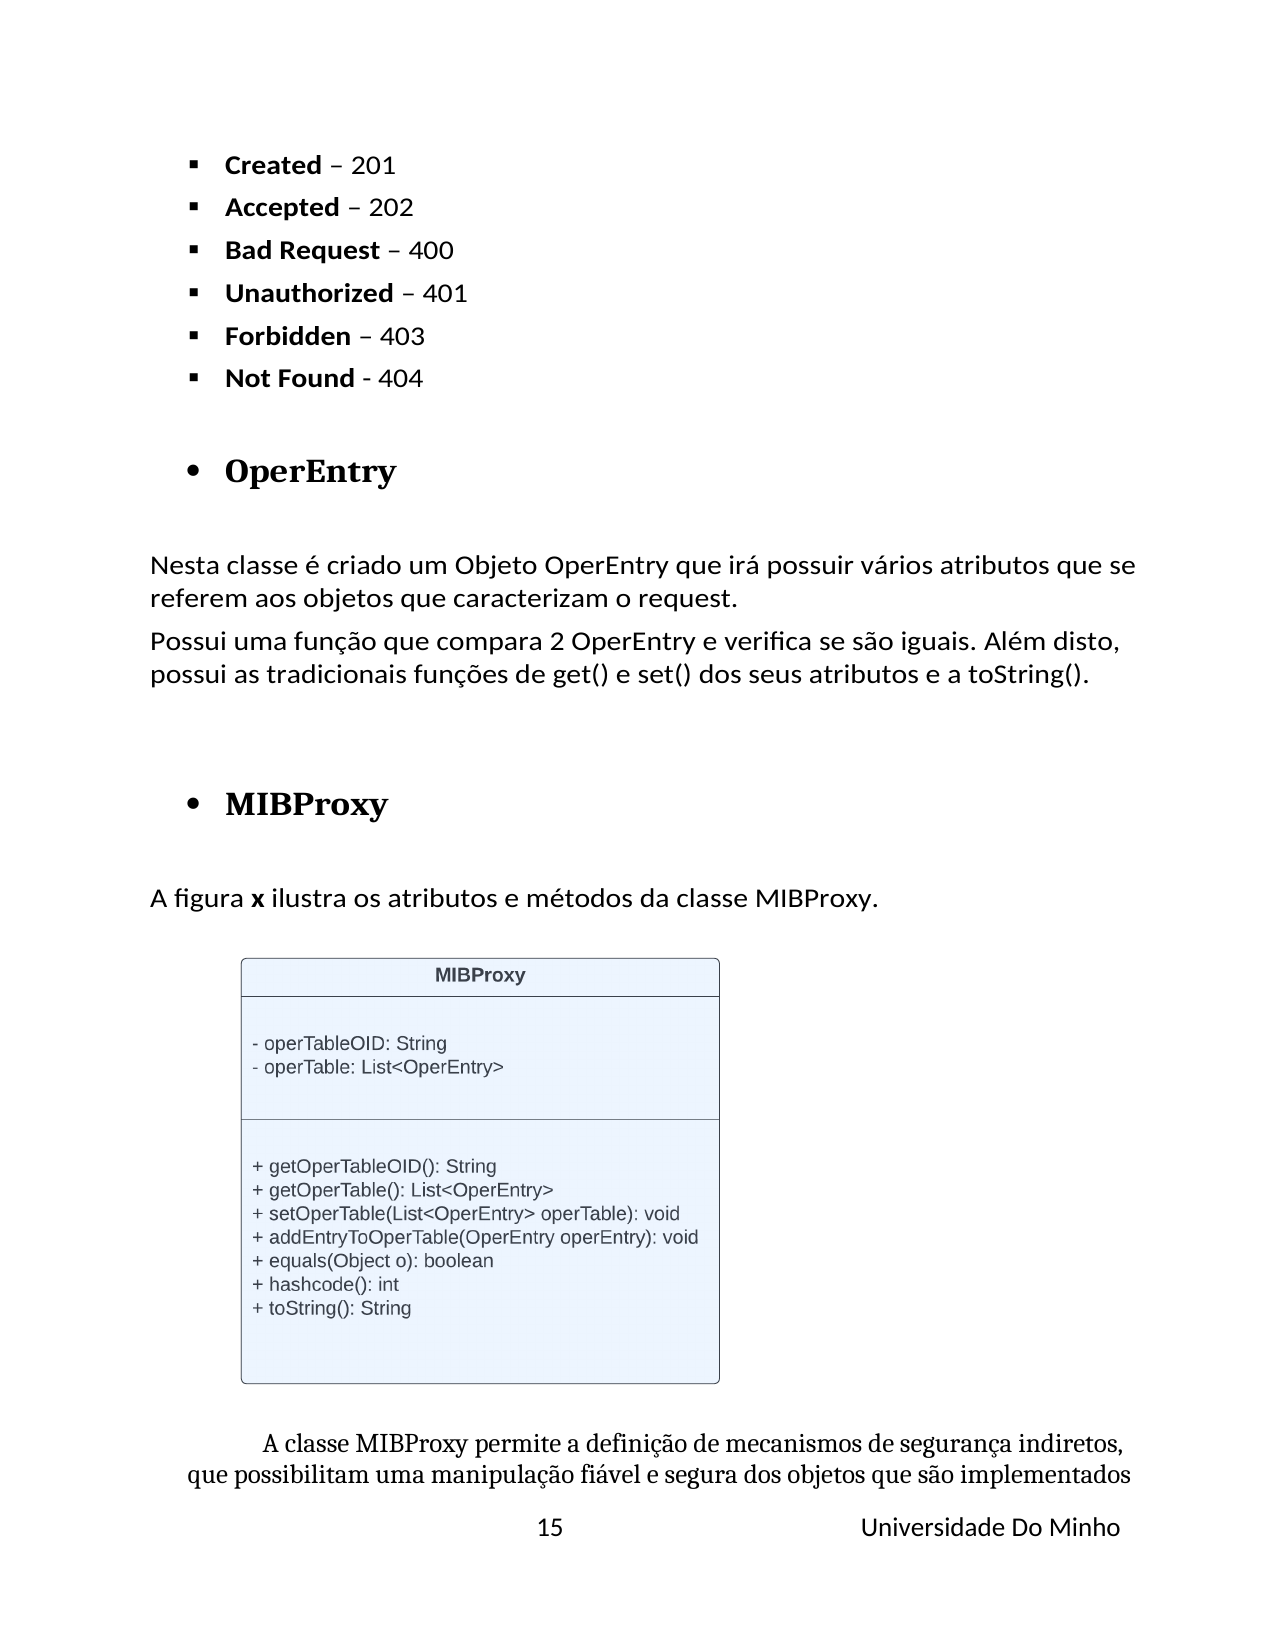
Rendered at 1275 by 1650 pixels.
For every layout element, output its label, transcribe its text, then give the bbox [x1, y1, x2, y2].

subtitle Not Found - 404 [187, 361, 1137, 394]
subtitle OperEntry [187, 452, 1137, 491]
subtitle Accepted – 202 [187, 191, 1137, 224]
subtitle Forbidden – 403 [187, 319, 1137, 352]
subtitle MIBProxy [187, 785, 1137, 823]
subtitle Possui uma função que compara 2 OperEntry e verifica se são iguais. Além disto, possui as tradicionais funções de get() e set() dos seus atributos e a toString(). [150, 624, 1137, 690]
subtitle Nesta classe é criado um Objeto OperEntry que irá possuir vários atributos que se referem aos objetos que caracterizam o request. [150, 548, 1137, 614]
subtitle Unauthorized – 401 [187, 276, 1137, 309]
subtitle Bad Request – 400 [187, 233, 1137, 266]
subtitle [187, 1428, 1137, 1491]
subtitle A figura x ilustra os atributos e métodos da classe MIBProxy. [150, 881, 1137, 914]
subtitle Created – 201 [187, 148, 1137, 181]
